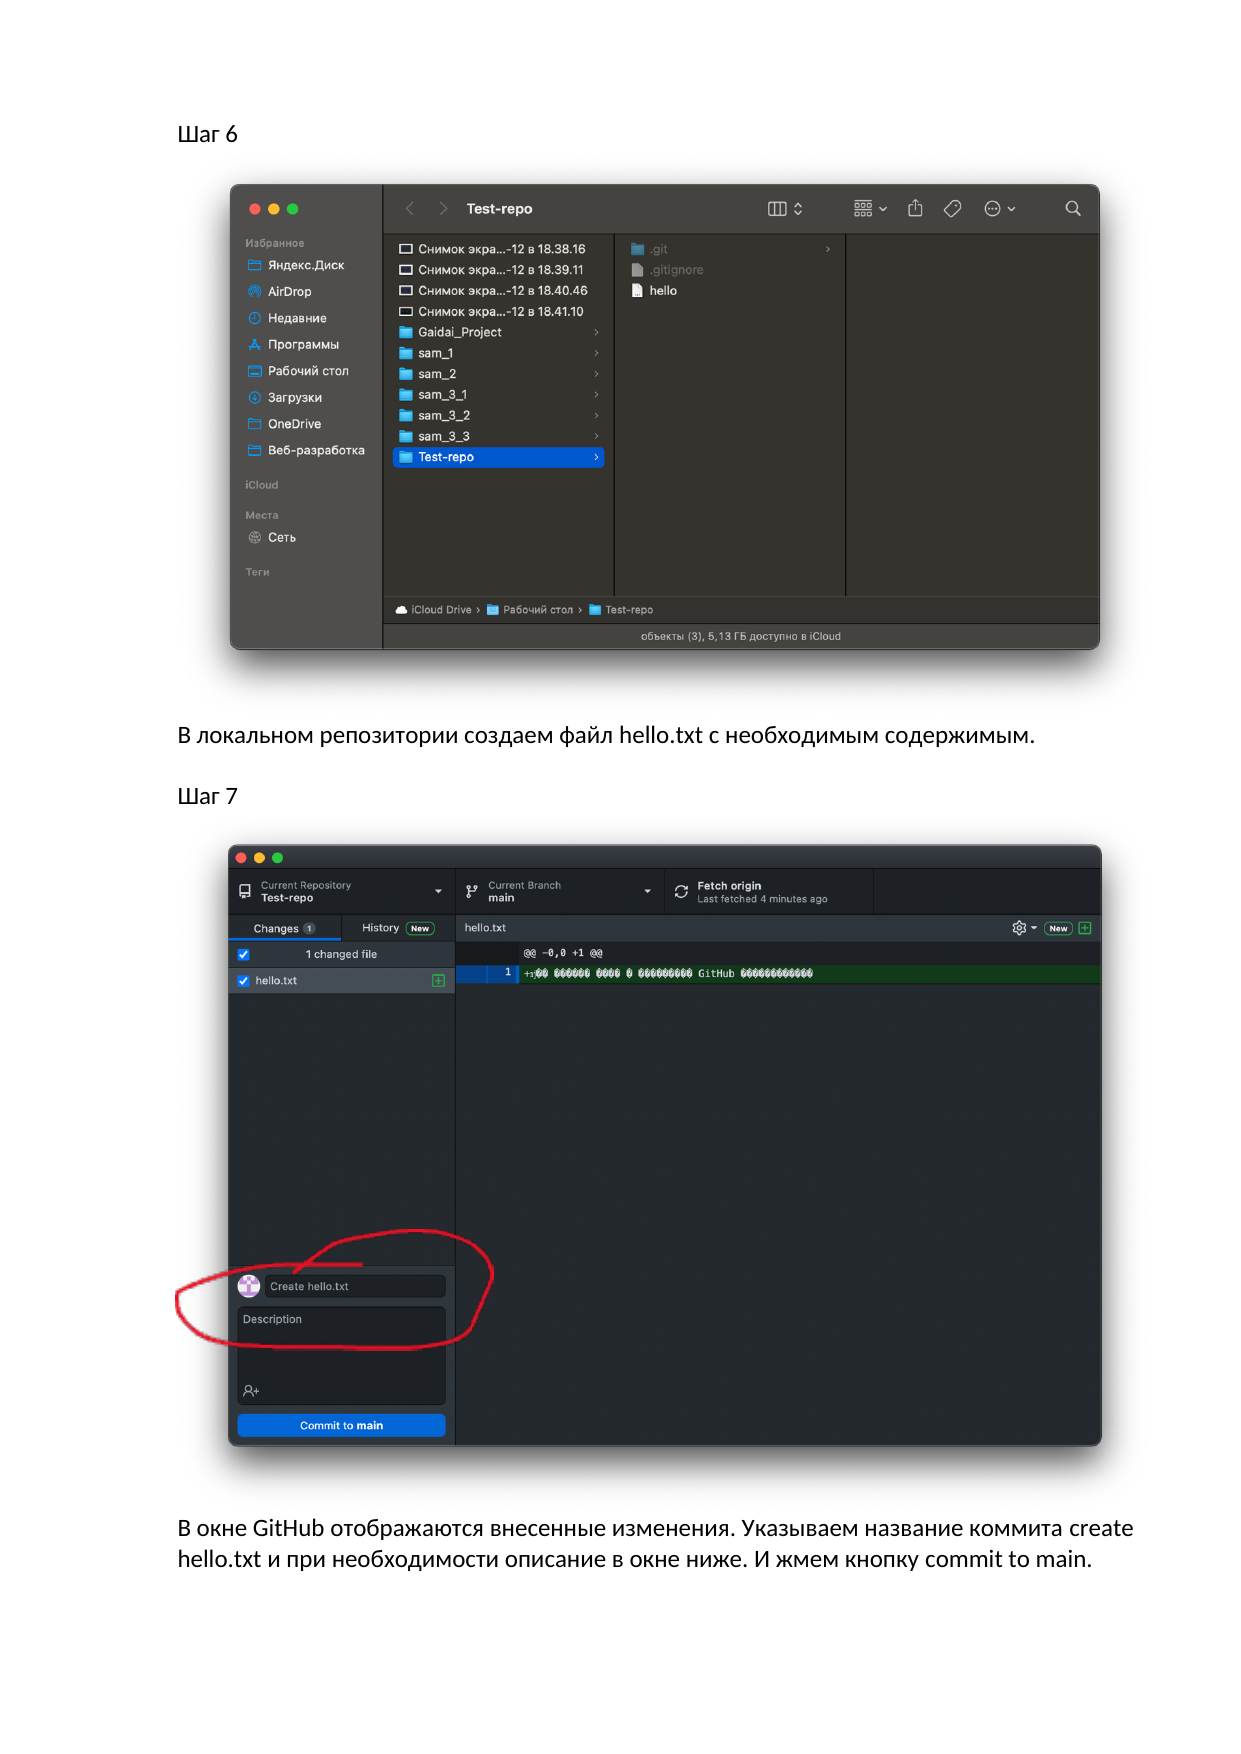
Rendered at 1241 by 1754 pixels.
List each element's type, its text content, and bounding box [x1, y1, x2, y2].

text Шаг 7 [177, 780, 1152, 810]
picture [175, 810, 1152, 1513]
picture [177, 148, 1152, 719]
text В локальном репозитории создаем файл hello.txt с необходимым содержимым. [177, 719, 1152, 749]
text Шаг 6 [177, 118, 1152, 148]
text В окне GitHub отображаются внесенные изменения. Указываем название коммита create hello.txt и при необходимости описание в окне ниже. И жмем кнопку commit to main. [177, 1513, 1152, 1573]
